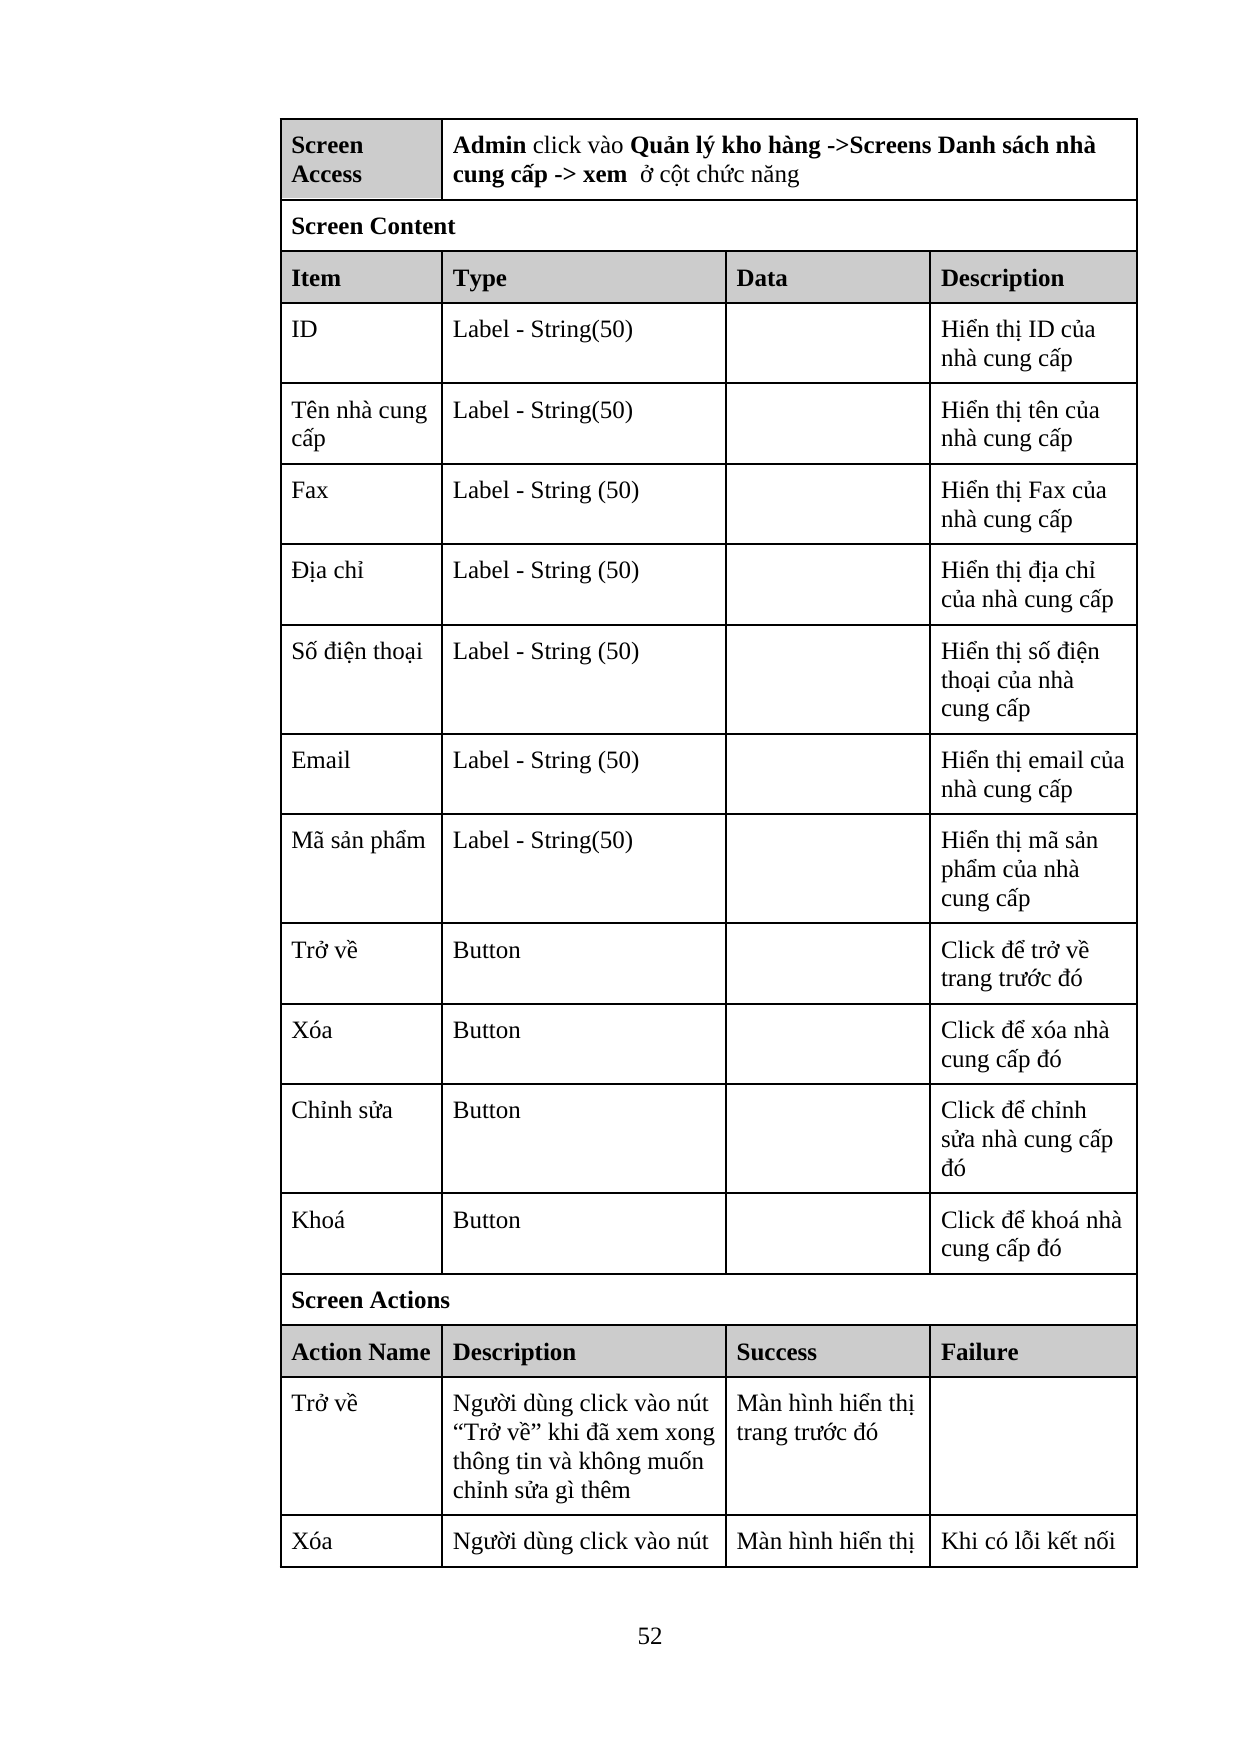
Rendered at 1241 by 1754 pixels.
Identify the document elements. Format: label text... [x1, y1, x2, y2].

table_cell Chỉnh sửa [282, 1085, 441, 1192]
table_cell Button [443, 1005, 725, 1083]
table_cell Hiển thị số điện thoại của nhà cung cấp [931, 626, 1136, 733]
table_cell Item [282, 252, 441, 302]
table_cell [727, 1516, 929, 1566]
table_cell Screen Content [282, 201, 1136, 250]
table_cell [727, 545, 929, 623]
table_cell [443, 1516, 725, 1566]
table_cell Label - String (50) [443, 735, 725, 813]
table_cell Success [727, 1326, 929, 1376]
table_cell Tên nhà cung cấp [282, 384, 441, 463]
table_cell Label - String (50) [443, 626, 725, 733]
table_cell Label - String (50) [443, 545, 725, 623]
table_cell Mã sản phẩm [282, 815, 441, 922]
table_cell Người dùng click vào nút “Trở về” khi đã xem xong thông tin và không muốn chỉnh sửa gì thêm [443, 1378, 725, 1514]
table_cell Data [727, 252, 929, 302]
table_cell Type [443, 252, 725, 302]
table_cell Admin click vào Quản lý kho hàng ->Screens Danh sách nhà cung cấp -> xem ở cột chức năng [443, 120, 1136, 198]
table_cell Screen Actions [282, 1275, 1136, 1324]
table_cell Screen Access [282, 120, 441, 198]
table_cell Màn hình hiển thị trang trước đó [727, 1378, 929, 1514]
table_cell Hiển thị mã sản phẩm của nhà cung cấp [931, 815, 1136, 922]
table_cell [931, 1378, 1136, 1514]
table_cell Label - String(50) [443, 384, 725, 463]
table_cell Địa chỉ [282, 545, 441, 623]
table_cell Xóa [282, 1516, 441, 1566]
table_cell Click để trở về trang trước đó [931, 924, 1136, 1003]
table_cell Fax [282, 465, 441, 543]
table_cell [727, 384, 929, 463]
table_cell [727, 626, 929, 733]
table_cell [931, 1516, 1136, 1566]
table_cell Description [931, 252, 1136, 302]
table_cell Label - String(50) [443, 304, 725, 382]
table_cell [727, 1194, 929, 1273]
table_cell Trở về [282, 924, 441, 1003]
table_cell [727, 1005, 929, 1083]
table_cell Xóa [282, 1005, 441, 1083]
table_cell Hiển thị Fax của nhà cung cấp [931, 465, 1136, 543]
table_cell Hiển thị tên của nhà cung cấp [931, 384, 1136, 463]
table_cell Số điện thoại [282, 626, 441, 733]
table_cell Label - String (50) [443, 465, 725, 543]
table_cell Click để xóa nhà cung cấp đó [931, 1005, 1136, 1083]
table_cell Click để chỉnh sửa nhà cung cấp đó [931, 1085, 1136, 1192]
table_cell Button [443, 1194, 725, 1273]
table_cell Click để khoá nhà cung cấp đó [931, 1194, 1136, 1273]
table_cell Failure [931, 1326, 1136, 1376]
table_cell Trở về [282, 1378, 441, 1514]
table_cell Button [443, 924, 725, 1003]
table_cell [727, 815, 929, 922]
table_cell [727, 465, 929, 543]
table_cell ID [282, 304, 441, 382]
table_cell Email [282, 735, 441, 813]
table_cell [727, 304, 929, 382]
table_cell Hiển thị ID của nhà cung cấp [931, 304, 1136, 382]
table_cell [727, 1085, 929, 1192]
table_cell Label - String(50) [443, 815, 725, 922]
table_cell [727, 735, 929, 813]
table_cell Hiển thị email của nhà cung cấp [931, 735, 1136, 813]
table_cell Khoá [282, 1194, 441, 1273]
table_cell Action Name [282, 1326, 441, 1376]
table_cell Button [443, 1085, 725, 1192]
table_cell Hiển thị địa chỉ của nhà cung cấp [931, 545, 1136, 623]
table_cell [727, 924, 929, 1003]
table_cell Description [443, 1326, 725, 1376]
